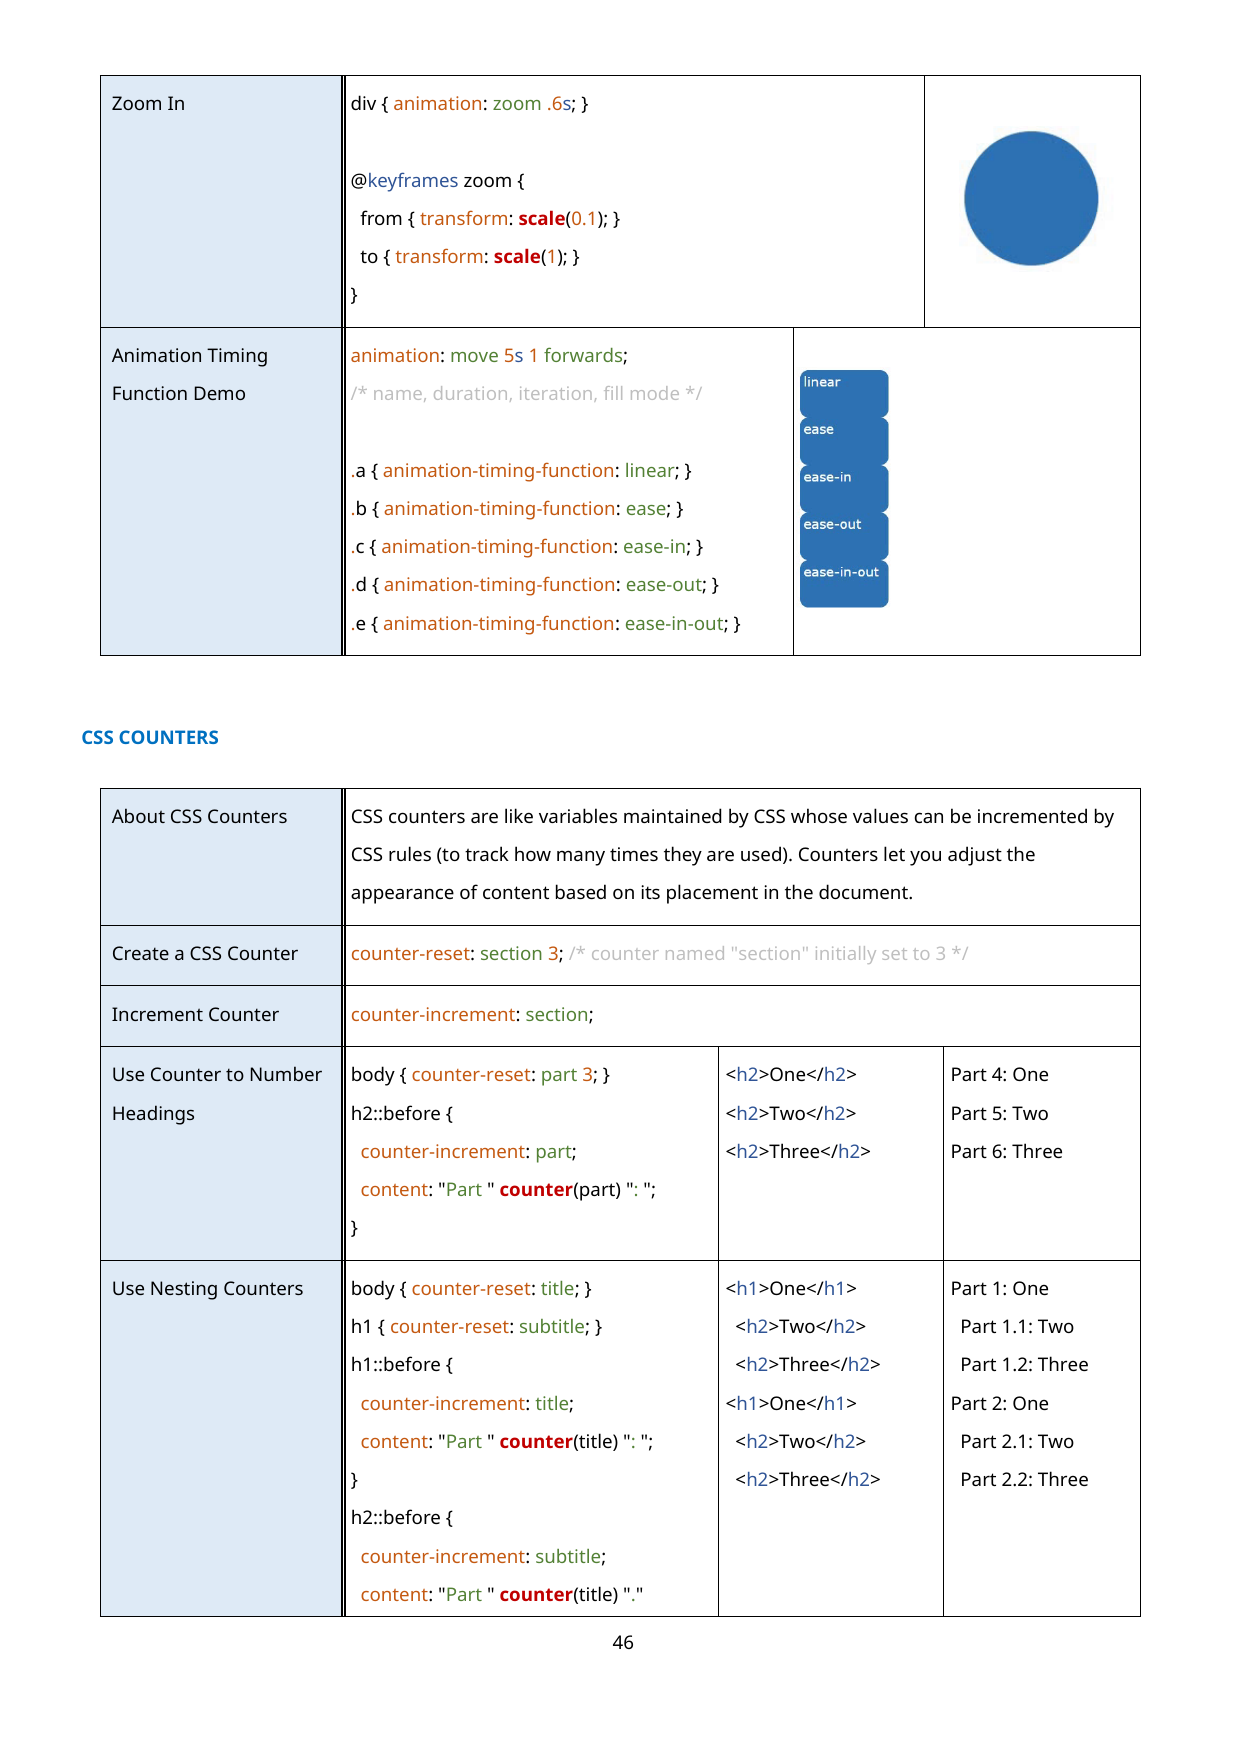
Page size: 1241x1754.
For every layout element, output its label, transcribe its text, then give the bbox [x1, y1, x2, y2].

table_header CSS counters are like variables maintained by CSS whose values can be incremented by CSS rules (to track how many times they are used). Counters let you adjust the appearance of content based on its placement in the document. [346, 789, 1140, 925]
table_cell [719, 1261, 943, 1616]
table_cell counter-reset: section 3; /* counter named "section" initially set to 3 */ [346, 926, 1140, 985]
table_cell animation: move 5s 1 forwards; /* name, duration, iteration, fill mode */ .a { animation-timing-function: linear; } .b { animation-timing-function: ease; } .c { animation-timing-function: ease-in; } .d { animation-timing-function: ease-out; } .e { animation-timing-function: ease-in-out; } [346, 328, 793, 655]
table_cell div { animation: zoom .6s; } @keyframes zoom { from { transform: scale(0.1); } to { transform: scale(1); } } [346, 76, 924, 327]
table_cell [944, 1261, 1140, 1616]
table_cell Zoom In [101, 76, 341, 327]
picture [796, 367, 1137, 611]
table_cell body { counter-reset: part 3; } h2::before { counter-increment: part; content: "Part " counter(part) ": "; } [346, 1047, 718, 1260]
subtitle CSS COUNTERS [81, 724, 1165, 750]
table_cell Increment Counter [101, 986, 341, 1046]
table_cell Use Counter to Number Headings [101, 1047, 341, 1260]
table_cell Animation Timing Function Demo [101, 328, 341, 655]
picture [942, 126, 1122, 272]
table_cell <h2>One</h2> <h2>Two</h2> <h2>Three</h2> [719, 1047, 943, 1260]
table_header About CSS Counters [101, 789, 341, 925]
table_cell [346, 1261, 718, 1616]
table_cell Create a CSS Counter [101, 926, 341, 985]
table_cell Part 4: One Part 5: Two Part 6: Three [944, 1047, 1140, 1260]
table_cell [101, 1261, 341, 1616]
table_cell counter-increment: section; [346, 986, 1140, 1046]
table_cell [925, 76, 1140, 327]
table_cell [794, 328, 1140, 655]
